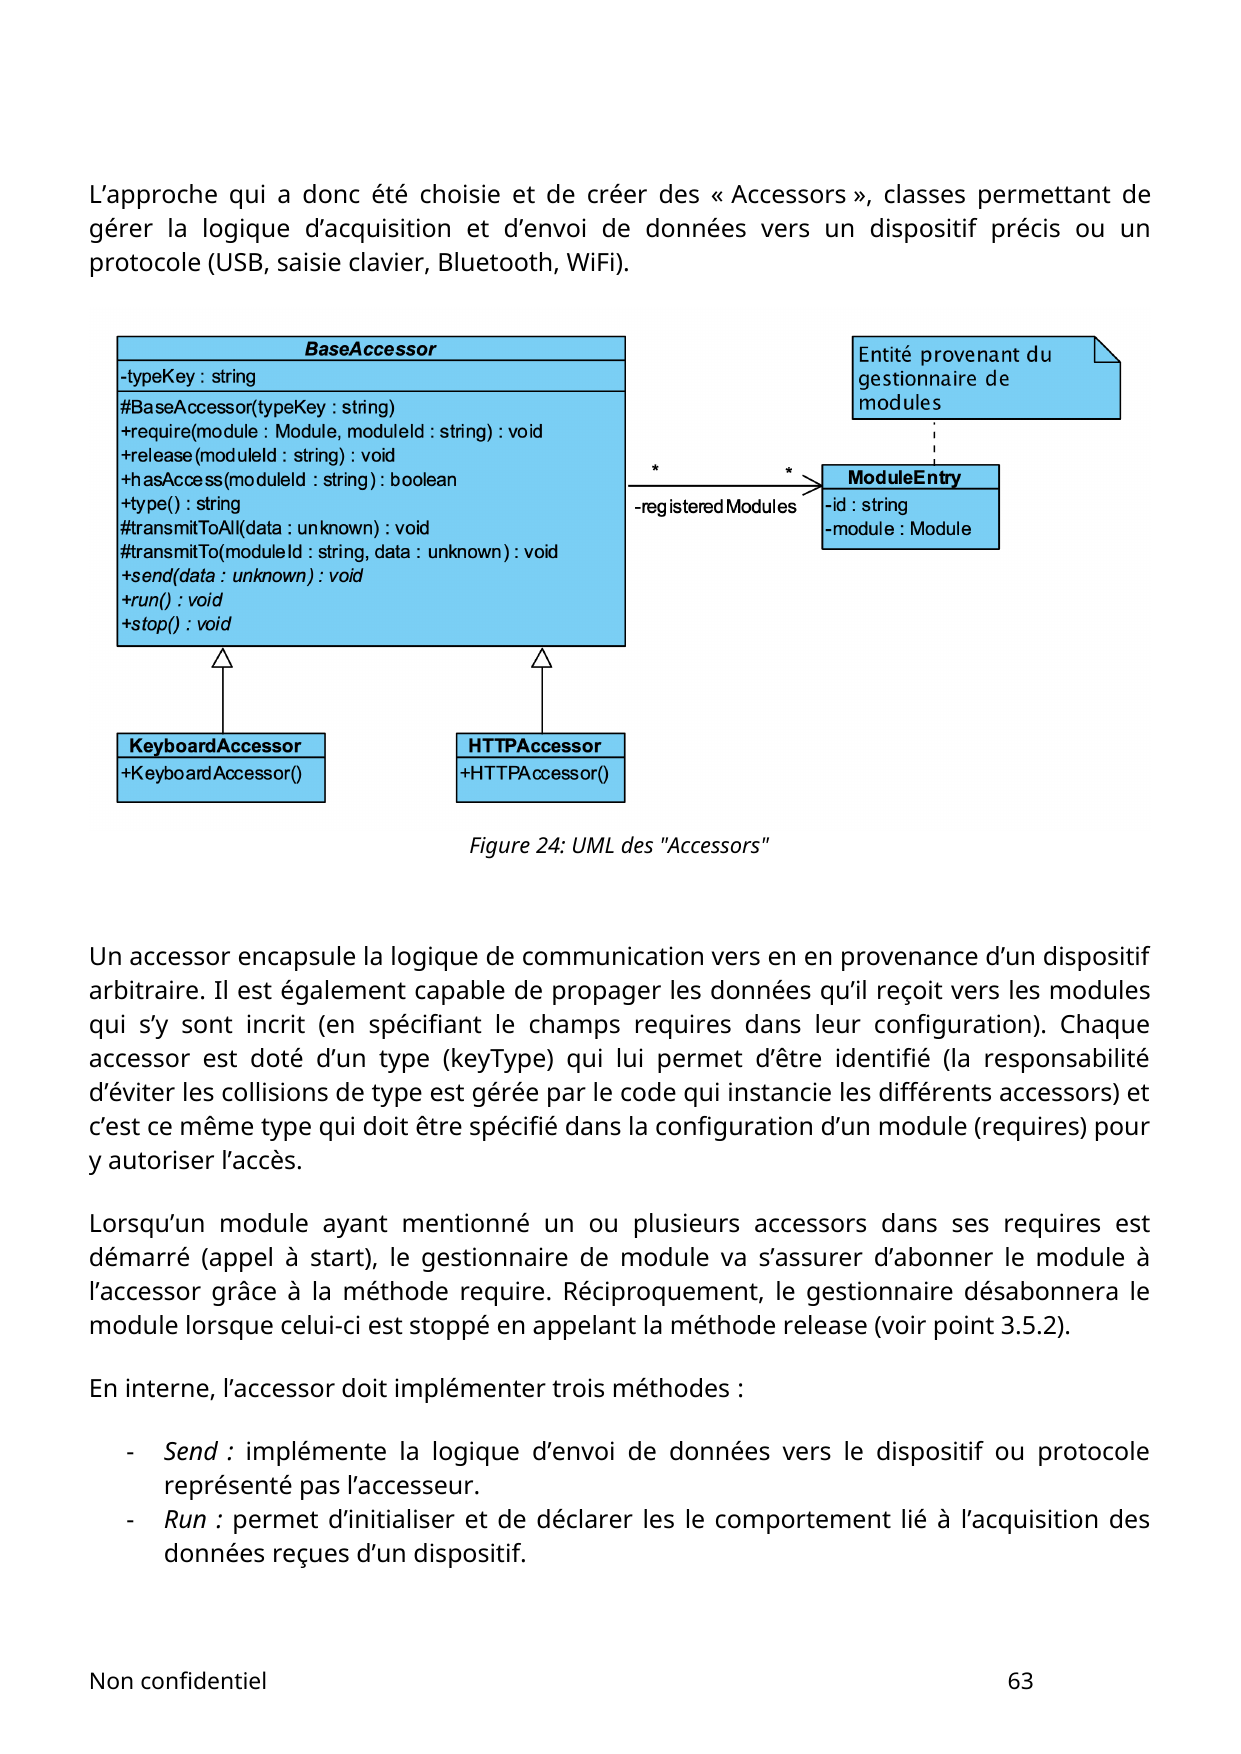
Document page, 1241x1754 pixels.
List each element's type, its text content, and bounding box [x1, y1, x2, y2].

text Figure 24: UML des "Accessors" [89, 831, 1152, 860]
text Un accessor encapsule la logique de communication vers en en provenance d’un dispositif arbitraire. Il est également capable de propager les données qu’il reçoit vers les modules qui s’y sont incrit (en spécifiant le champs requires dans leur configuration). Chaque accessor est doté d’un type (keyType) qui lui permet d’être identifié (la responsabilité d’éviter les collisions de type est gérée par le code qui instancie les différents accessors) et c’est ce même type qui doit être spécifié dans la configuration d’un module (requires) pour y autoriser l’accès. [89, 938, 1152, 1177]
text L’approche qui a donc été choisie et de créer des « Accessors », classes permettant de gérer la logique d’acquisition et d’envoi de données vers un dispositif précis ou un protocole (USB, saisie clavier, Bluetooth, WiFi). [89, 176, 1152, 279]
text En interne, l’accessor doit implémenter trois méthodes : [89, 1370, 1152, 1404]
list Send : implémente la logique d’envoi de données vers le dispositif ou protocole représenté pas l’accesseur. [126, 1433, 1152, 1501]
text Lorsqu’un module ayant mentionné un ou plusieurs accessors dans ses requires est démarré (appel à start), le gestionnaire de module va s’assurer d’abonner le module à l’accessor grâce à la méthode require. Réciproquement, le gestionnaire désabonnera le module lorsque celui-ci est stoppé en appelant la méthode release (voir point 3.5.2). [89, 1205, 1152, 1342]
picture [88, 307, 1152, 831]
list Run : permet d’initialiser et de déclarer les le comportement lié à l’acquisition des données reçues d’un dispositif. [126, 1501, 1152, 1569]
